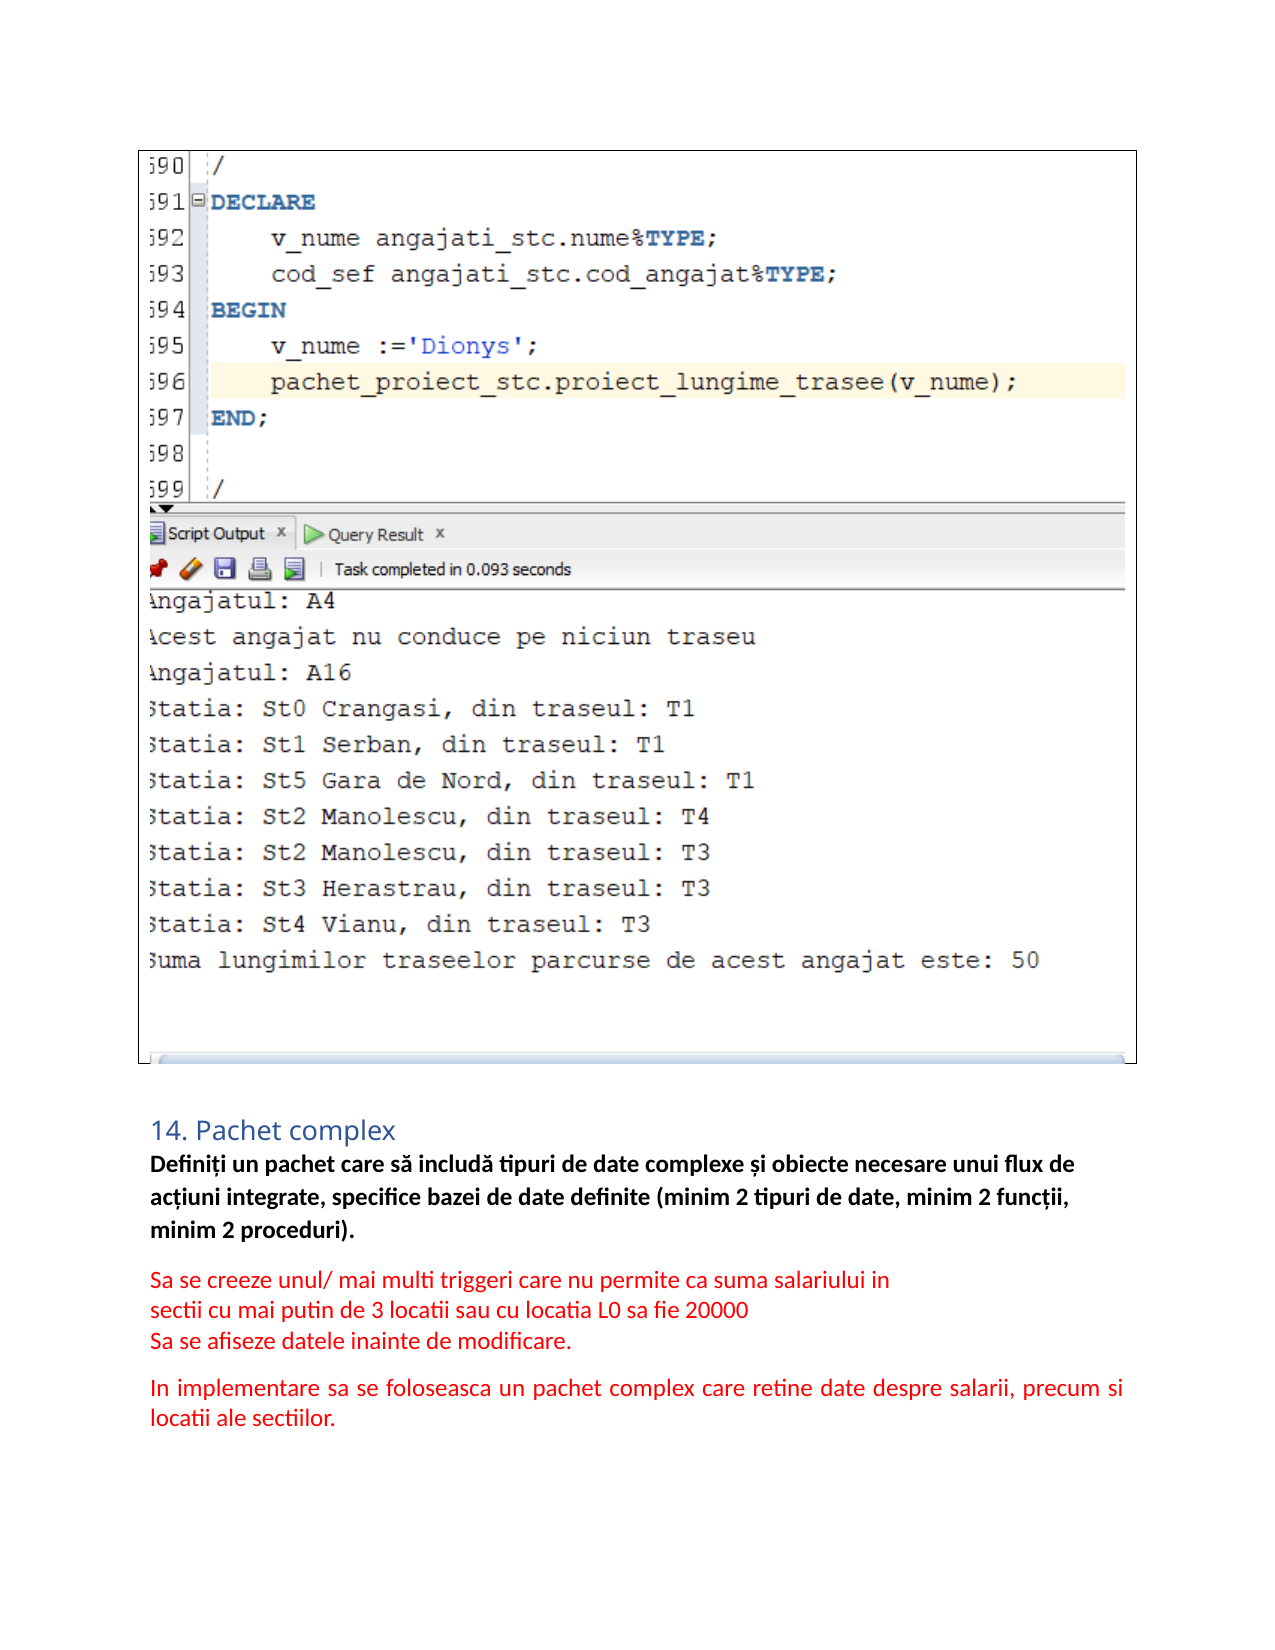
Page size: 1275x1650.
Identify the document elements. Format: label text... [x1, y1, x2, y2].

text Sa se creeze unul/ mai multi triggeri care nu permite ca suma salariului in [150, 1264, 1125, 1294]
text In implementare sa se foloseasca un pachet complex care retine date despre salarii, precum si locatii ale sectiilor. [150, 1372, 1125, 1433]
picture [150, 151, 1125, 1064]
text Sa se afiseze datele inainte de modificare. [150, 1325, 1125, 1355]
text sectii cu mai putin de 3 locatii sau cu locatia L0 sa fie 20000 [150, 1294, 1125, 1325]
table_cell [139, 151, 150, 1063]
subtitle 14. Pachet complex [150, 1111, 1125, 1148]
table_cell [1125, 151, 1136, 1063]
text Definiți un pachet care să includă tipuri de date complexe și obiecte necesare unui flux de acțiuni integrate, specifice bazei de date definite (minim 2 tipuri de date, minim 2 funcții, minim 2 proceduri). [150, 1148, 1125, 1245]
